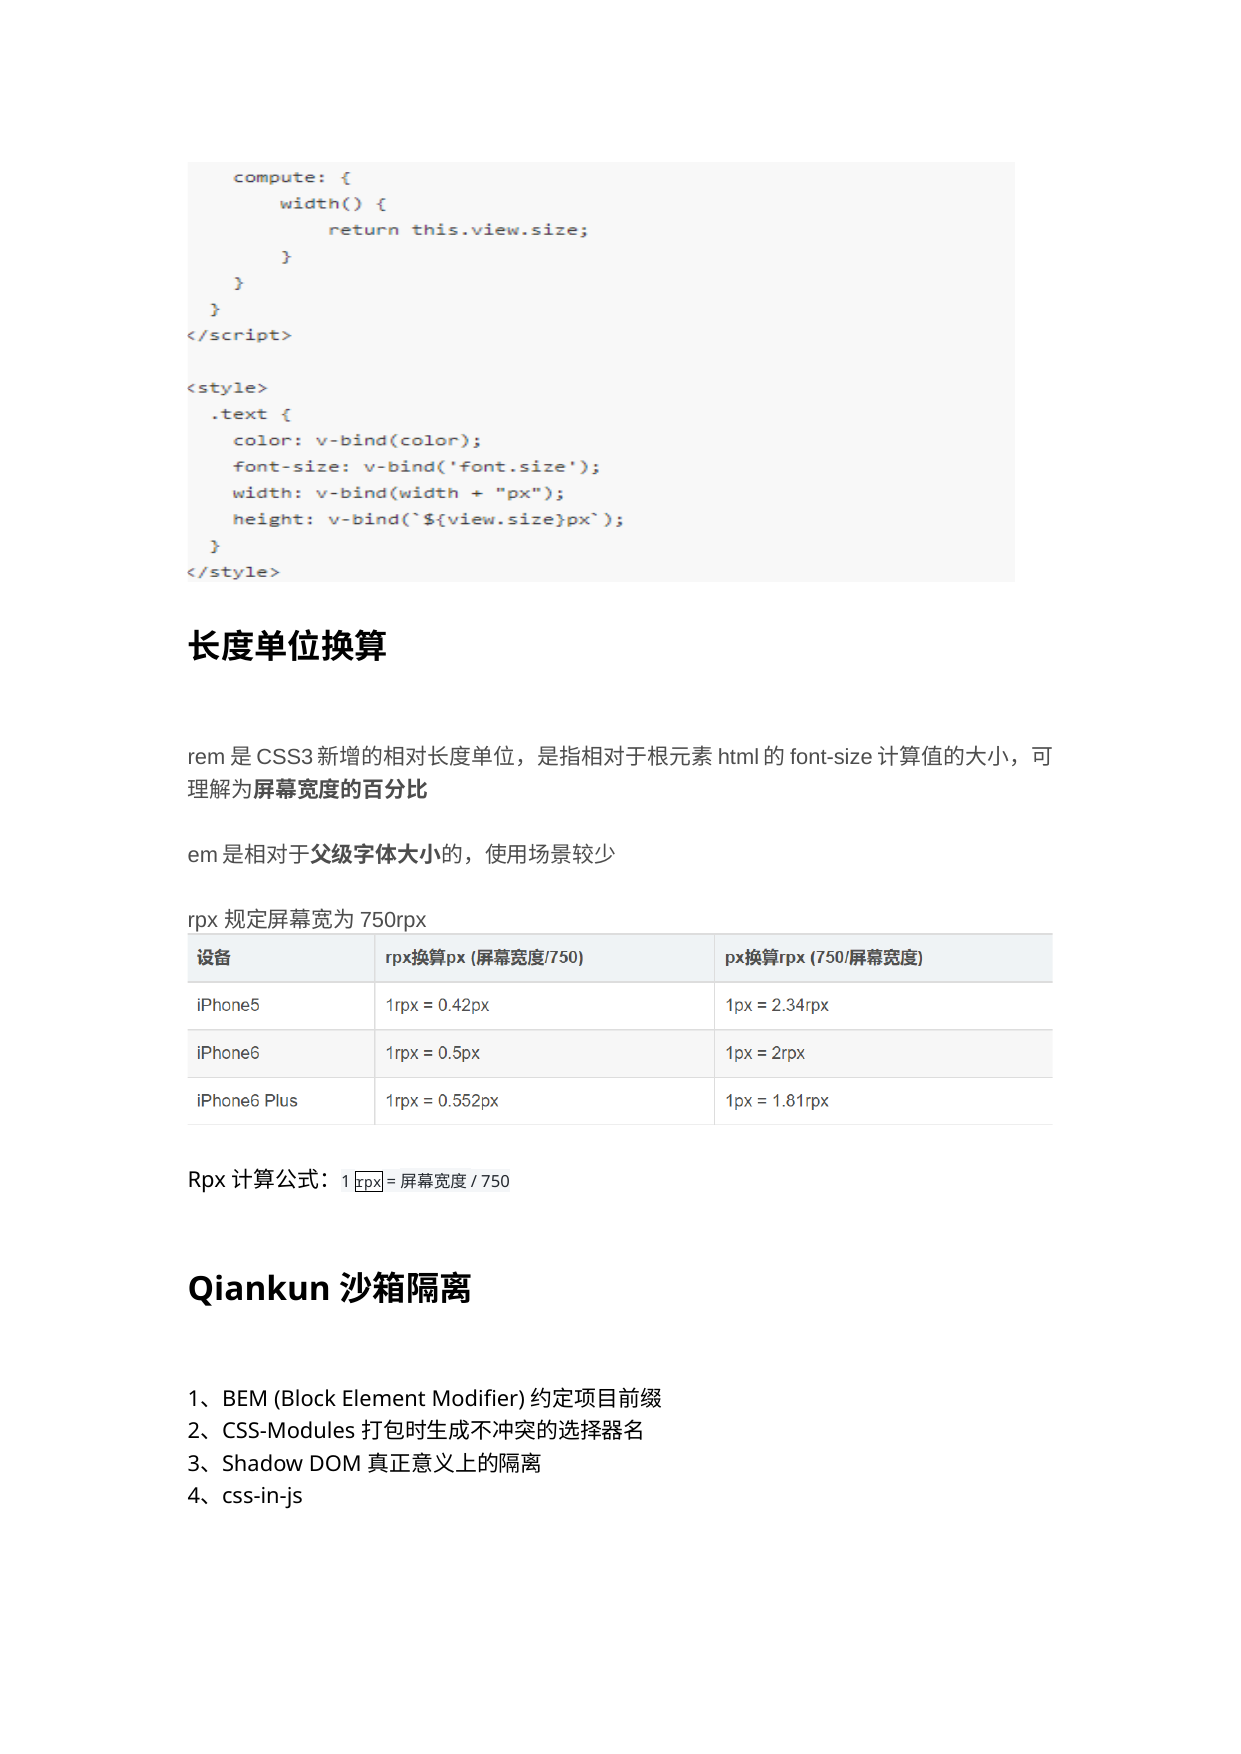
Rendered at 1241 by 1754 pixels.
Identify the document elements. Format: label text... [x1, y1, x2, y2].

text 4、css-in-js [187, 1478, 1053, 1511]
picture [187, 162, 1015, 582]
list 2、CSS-Modules 打包时生成不冲突的选择器名 [187, 1413, 1053, 1446]
subtitle Qiankun 沙箱隔离 [187, 1253, 1053, 1318]
subtitle 长度单位换算 [187, 612, 1053, 677]
list BEM (Block Element Modifier) 约定项目前缀 [187, 1381, 1053, 1413]
text rpx 规定屏幕宽为750rpx [187, 901, 1053, 933]
text 3、Shadow DOM 真正意义上的隔离 [187, 1446, 1053, 1478]
text em是相对于父级字体大小的，使用场景较少 [187, 836, 1053, 869]
text rem是CSS3新增的相对长度单位，是指相对于根元素html的font-size计算值的大小，可理解为屏幕宽度的百分比 [187, 739, 1053, 804]
text Rpx 计算公式：1 rpx = 屏幕宽度 / 750 [187, 1161, 1053, 1194]
picture [187, 933, 1053, 1125]
